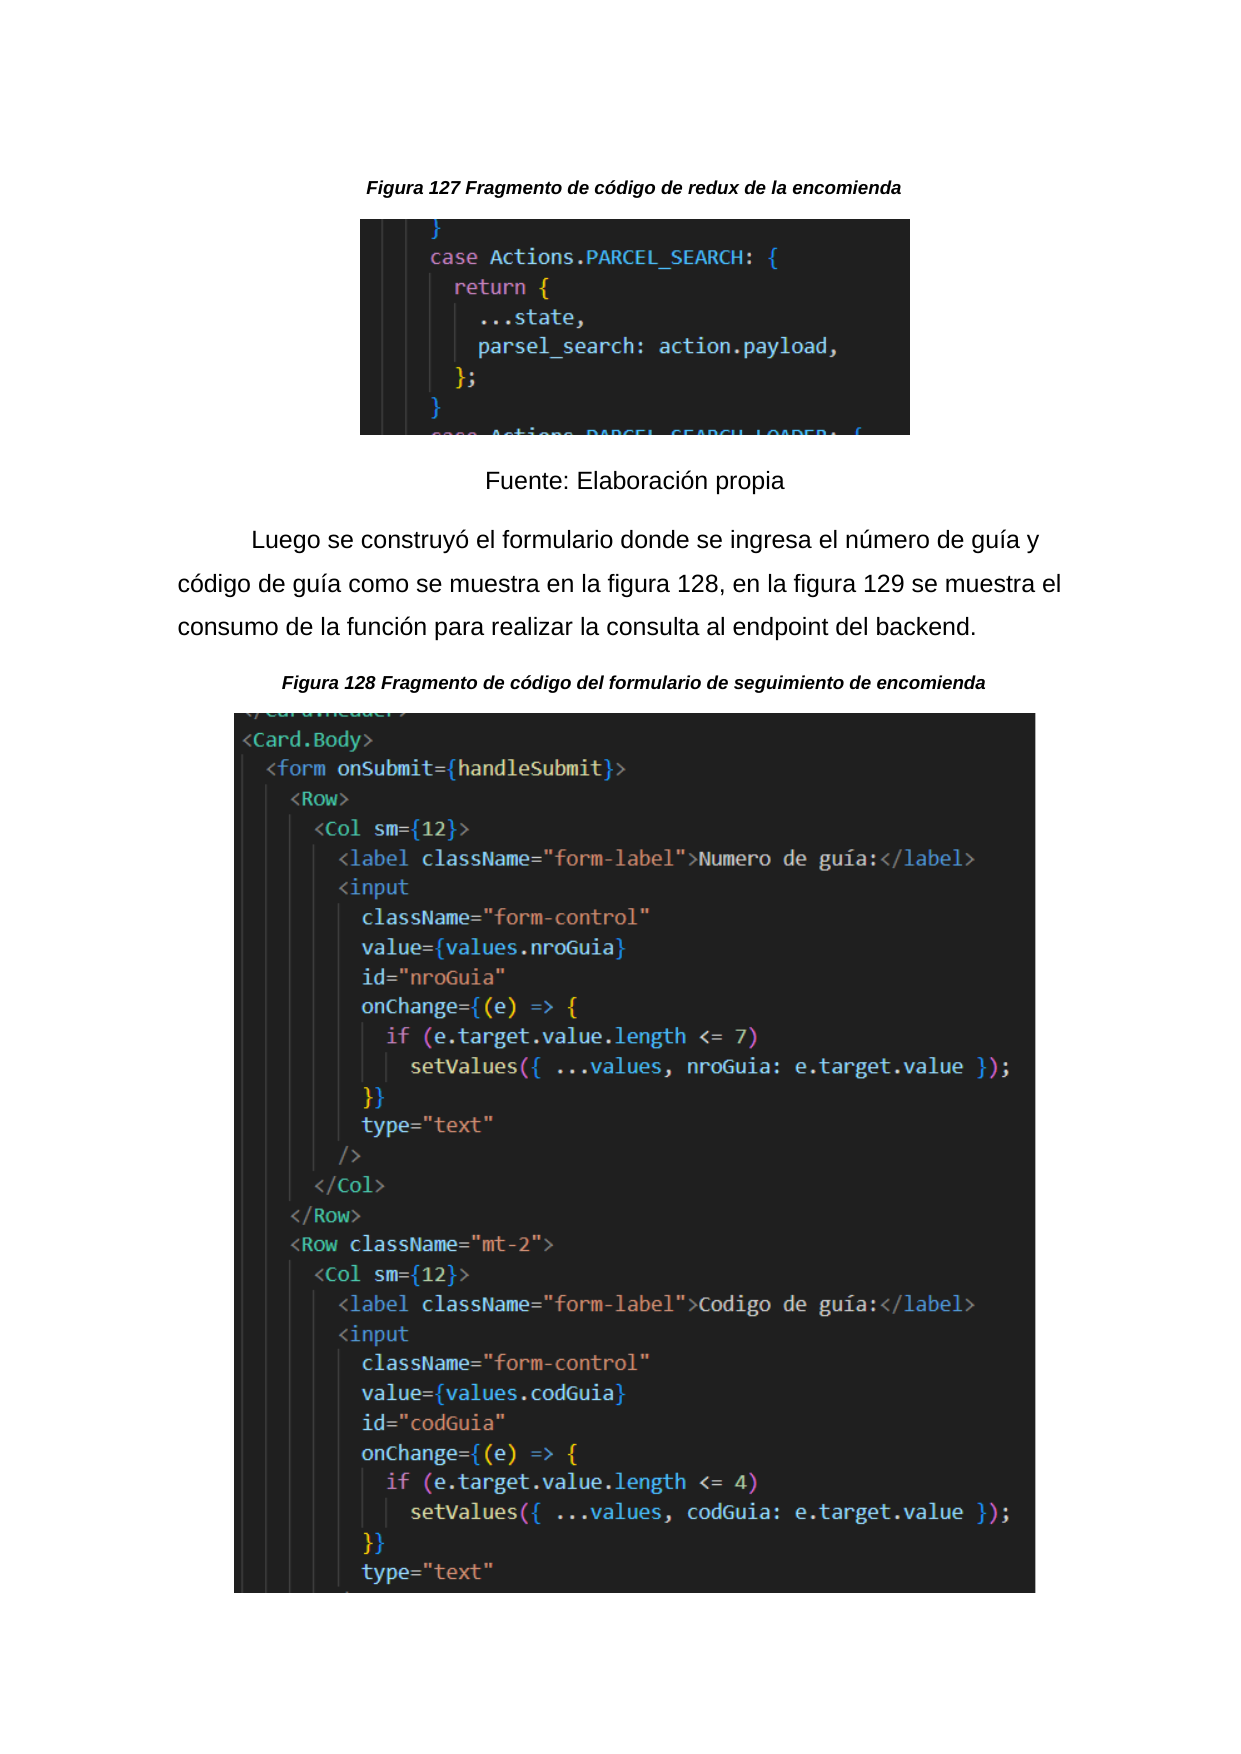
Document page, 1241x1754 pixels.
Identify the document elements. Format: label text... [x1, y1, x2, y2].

picture [234, 713, 1036, 1593]
text Fuente: Elaboración propia [177, 466, 1092, 494]
text Figura 127 Fragmento de código de redux de la encomienda [177, 177, 1092, 199]
text Figura 128 Fragmento de código del formulario de seguimiento de encomienda [177, 671, 1092, 693]
picture [360, 219, 910, 435]
text Luego se construyó el formulario donde se ingresa el número de guía y código de guía como se muestra en la figura 128, en la figura 129 se muestra el consumo de la función para realizar la consulta al endpoint del backend. [177, 525, 1092, 640]
